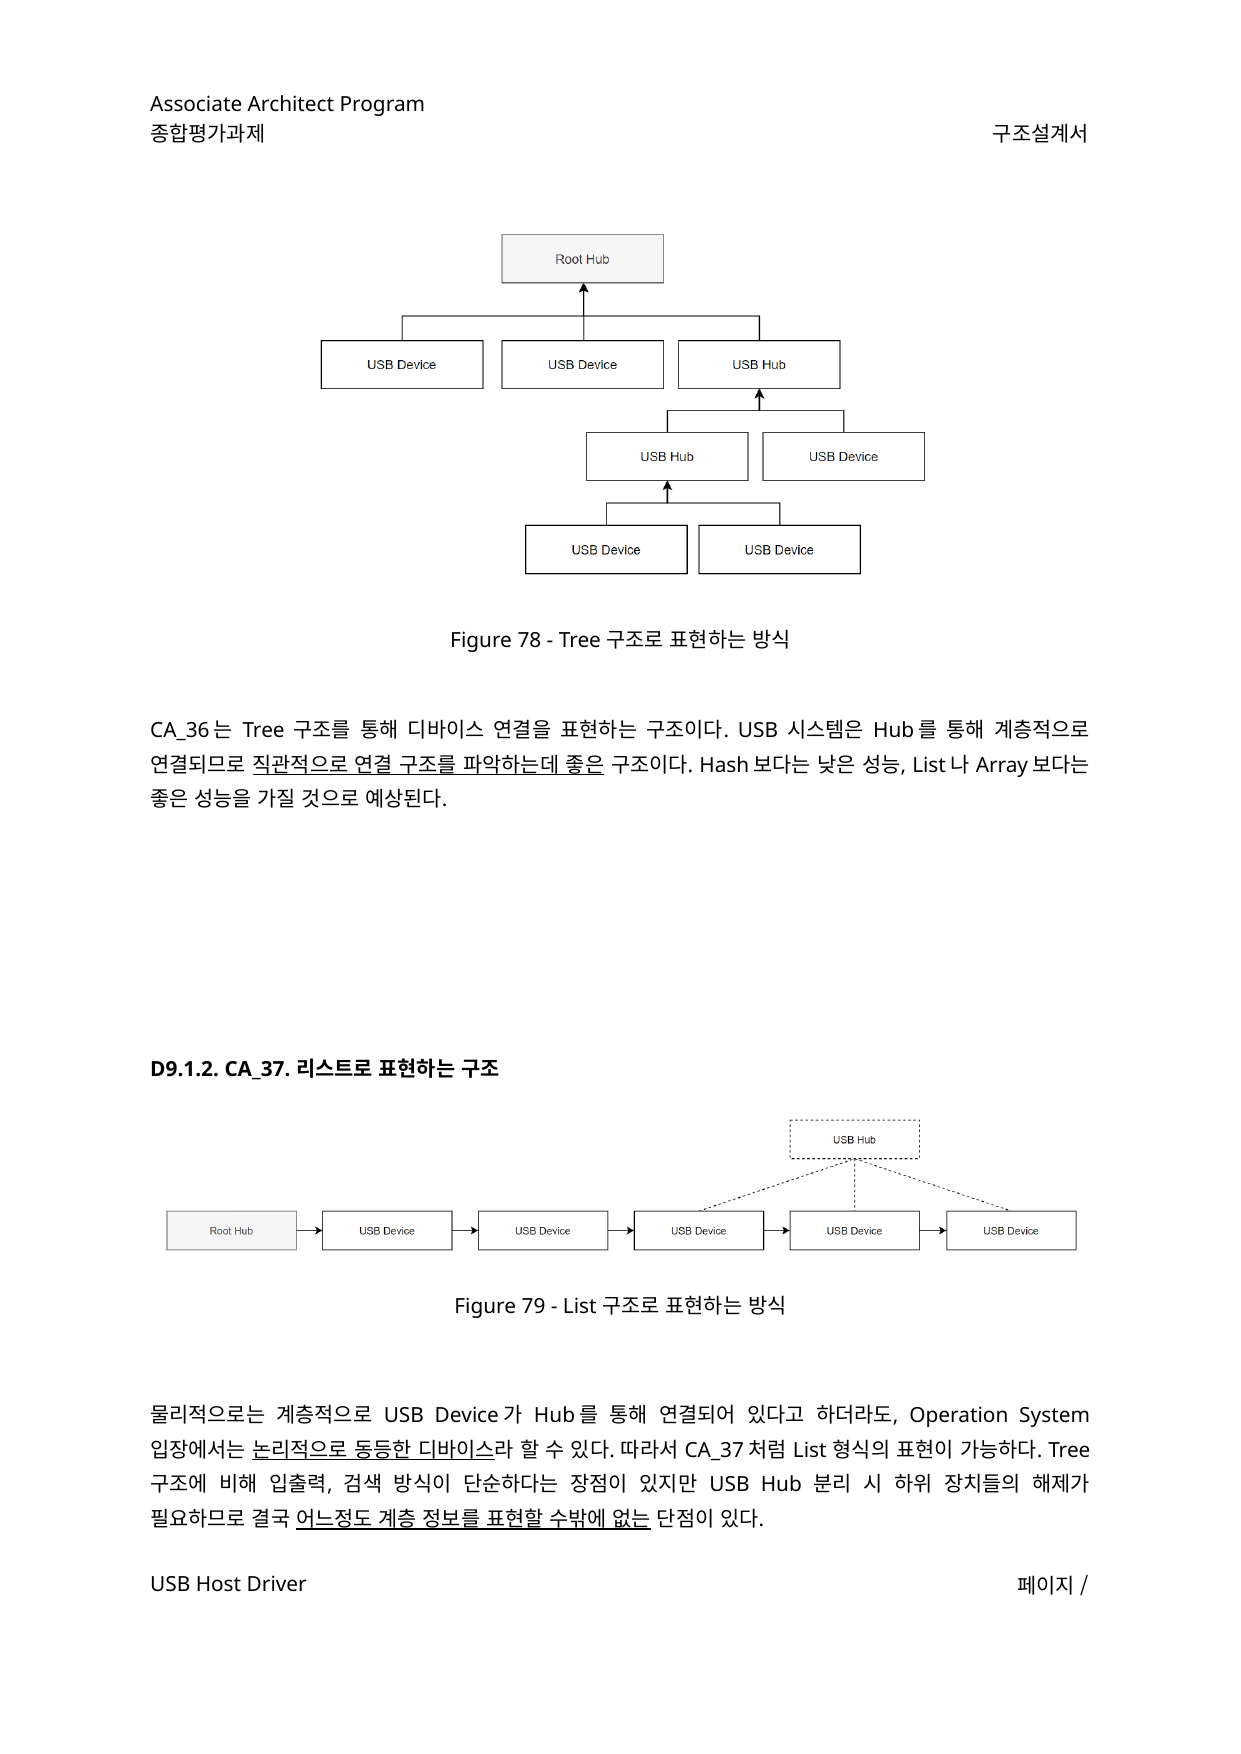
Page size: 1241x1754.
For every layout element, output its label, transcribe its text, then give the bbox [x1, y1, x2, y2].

text CA_36는 Tree 구조를 통해 디바이스 연결을 표현하는 구조이다. USB 시스템은 Hub를 통해 계층적으로 연결되므로 직관적으로 연결 구조를 파악하는데 좋은 구조이다. Hash보다는 낮은 성능, List나 Array보다는 좋은 성능을 가질 것으로 예상된다. [150, 713, 1090, 813]
picture [150, 1107, 1091, 1264]
picture [261, 200, 979, 599]
text D9.1.2. CA_37. 리스트로 표현하는 구조 [150, 1052, 1090, 1082]
text 물리적으로는 계층적으로 USB Device가 Hub를 통해 연결되어 있다고 하더라도, Operation System 입장에서는 논리적으로 동등한 디바이스라 할 수 있다. 따라서 CA_37처럼 List 형식의 표현이 가능하다. Tree 구조에 비해 입출력, 검색 방식이 단순하다는 장점이 있지만 USB Hub 분리 시 하위 장치들의 해제가 필요하므로 결국 어느정도 계층 정보를 표현할 수밖에 없는 단점이 있다. [150, 1398, 1090, 1533]
